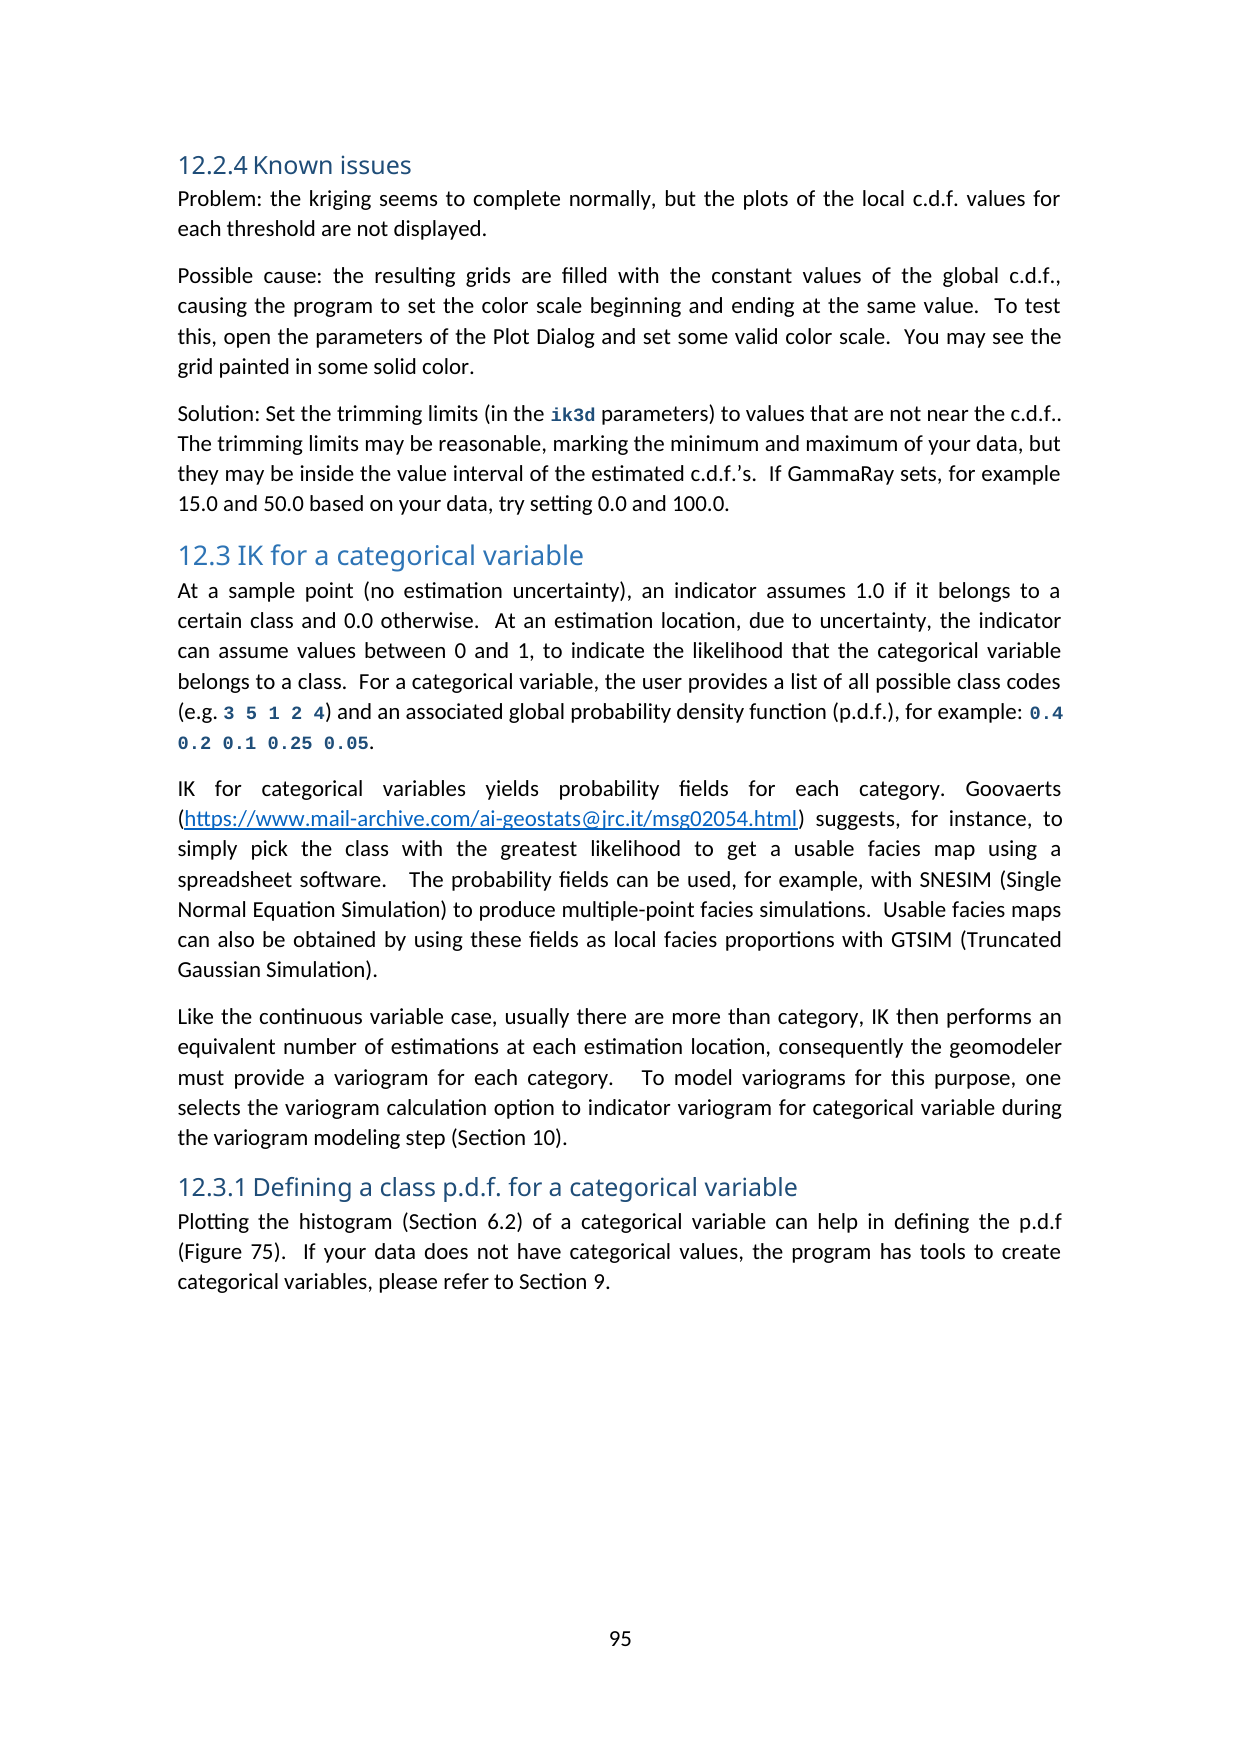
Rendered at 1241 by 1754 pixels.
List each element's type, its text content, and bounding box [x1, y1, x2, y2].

subtitle Defining a class p.d.f. for a categorical variable [177, 1170, 1063, 1204]
text Possible cause: the resulting grids are filled with the constant values of the global c.d.f., causing the program to set the color scale beginning and ending at the same value. To test this, open the parameters of the Plot Dialog and set some valid color scale. You may see the grid painted in some solid color. [177, 261, 1063, 380]
text Problem: the kriging seems to complete normally, but the plots of the local c.d.f. values for each threshold are not displayed. [177, 184, 1063, 243]
text Solution: Set the trimming limits (in the ik3d parameters) to values that are not near the c.d.f.. The trimming limits may be reasonable, marking the minimum and maximum of your data, but they may be inside the value interval of the estimated c.d.f.’s. If GammaRay sets, for example 15.0 and 50.0 based on your data, try setting 0.0 and 100.0. [177, 399, 1063, 518]
text Like the continuous variable case, usually there are more than category, IK then performs an equivalent number of estimations at each estimation location, consequently the geomodeler must provide a variogram for each category. To model variograms for this purpose, one selects the variogram calculation option to indicator variogram for categorical variable during the variogram modeling step (Section 10). [177, 1002, 1063, 1151]
subtitle IK for a categorical variable [177, 536, 1063, 573]
text IK for categorical variables yields probability fields for each category. Goovaerts (https://www.mail-archive.com/ai-geostats@jrc.it/msg02054.html) suggests, for instance, to simply pick the class with the greatest likelihood to get a usable facies map using a spreadsheet software. The probability fields can be used, for example, with SNESIM (Single Normal Equation Simulation) to produce multiple-point facies simulations. Usable facies maps can also be obtained by using these fields as local facies proportions with GTSIM (Truncated Gaussian Simulation). [177, 774, 1063, 983]
text At a sample point (no estimation uncertainty), an indicator assumes 1.0 if it belongs to a certain class and 0.0 otherwise. At an estimation location, due to uncertainty, the indicator can assume values between 0 and 1, to indicate the likelihood that the categorical variable belongs to a class. For a categorical variable, the user provides a list of all possible class codes (e.g. 3 5 1 2 4) and an associated global probability density function (p.d.f.), for example: 0.4 0.2 0.1 0.25 0.05. [177, 576, 1063, 755]
text Plotting the histogram (Section 6.2) of a categorical variable can help in defining the p.d.f (Figure 71). If your data does not have categorical values, the program has tools to create categorical variables, please refer to Section 9. [177, 1207, 1063, 1295]
subtitle Known issues [177, 148, 1063, 182]
